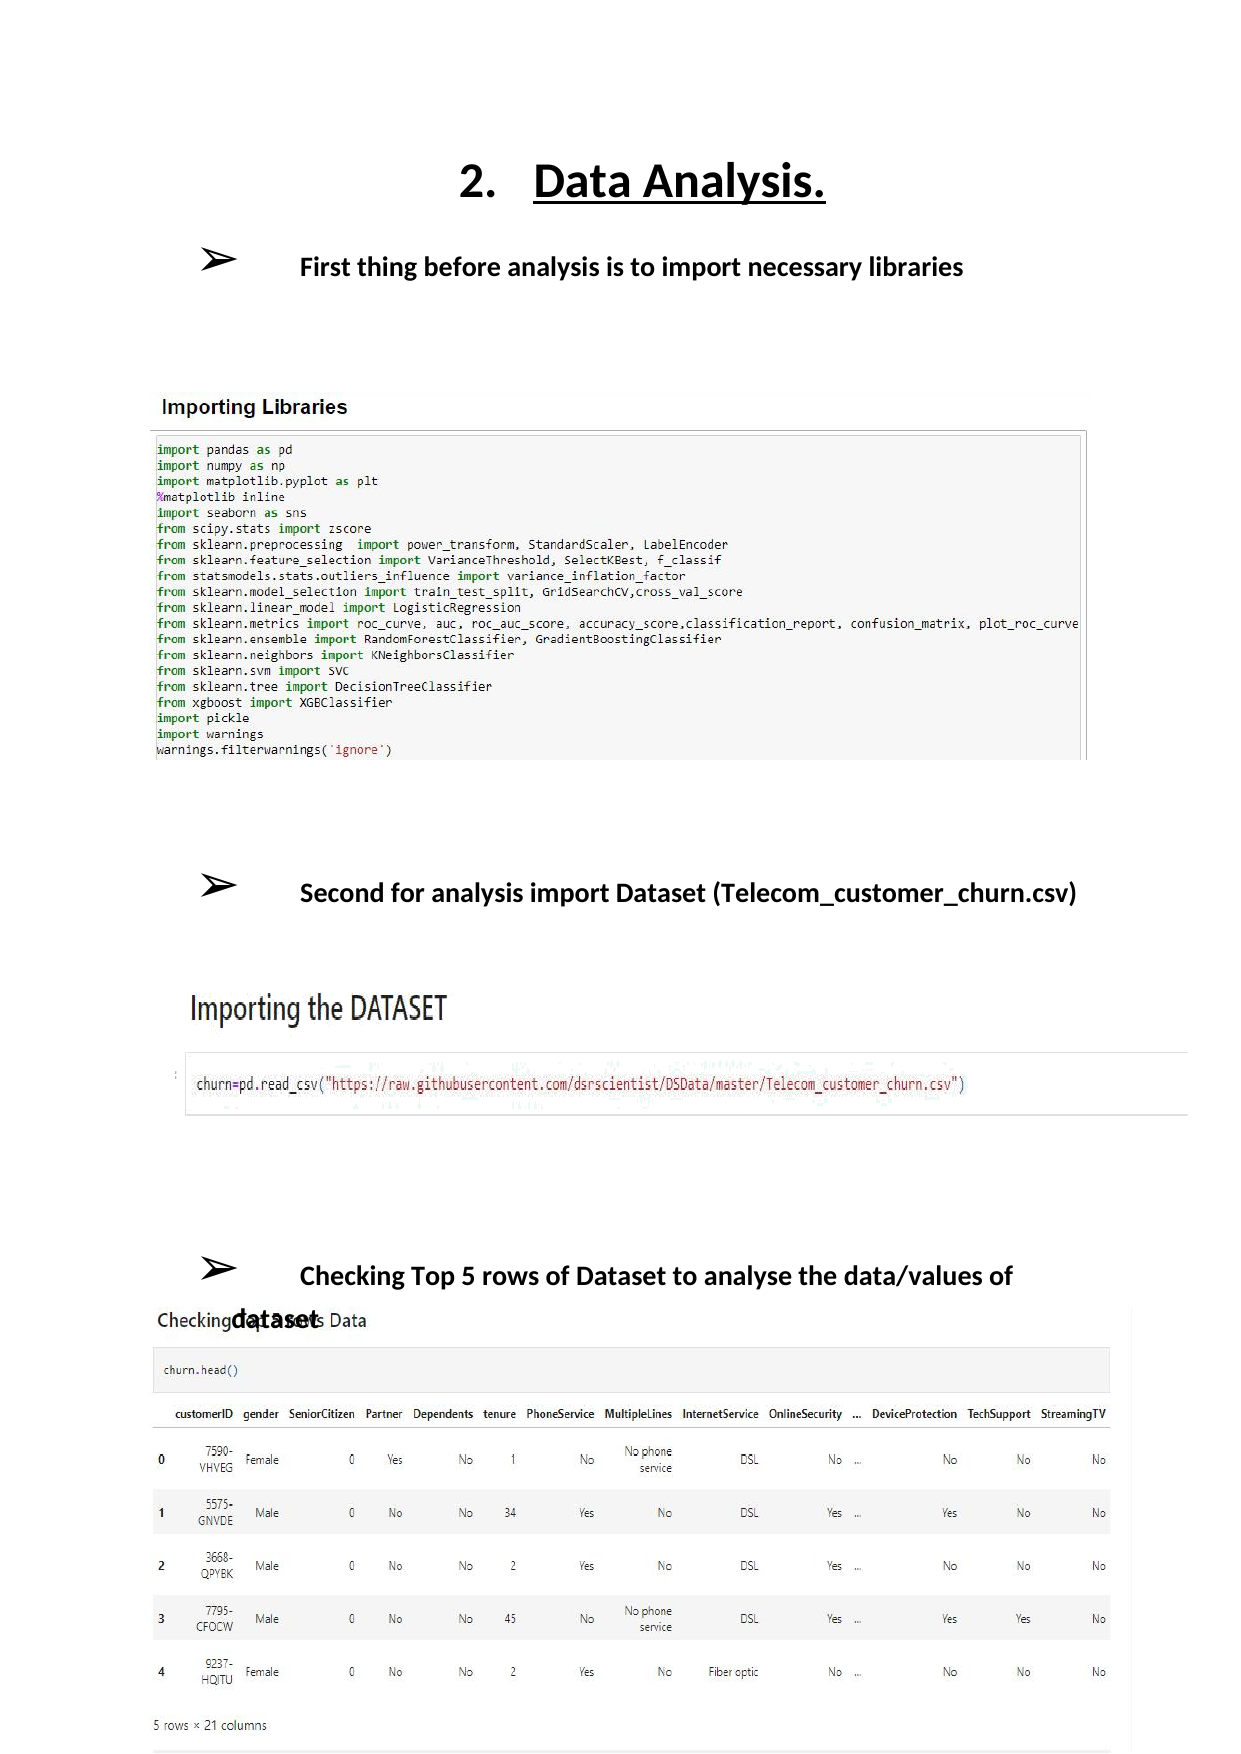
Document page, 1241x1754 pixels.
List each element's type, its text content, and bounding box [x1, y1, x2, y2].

picture [150, 1307, 1132, 1753]
list Second for analysis import Dataset (Telecom_customer_churn.csv) [194, 845, 1090, 918]
list First thing before analysis is to import necessary libraries [194, 218, 1090, 292]
list Checking Top 5 rows of Dataset to analyse the data/values of dataset [194, 1228, 1090, 1336]
picture [175, 970, 1188, 1128]
list Data Analysis. [459, 149, 1090, 210]
picture [150, 392, 1091, 760]
